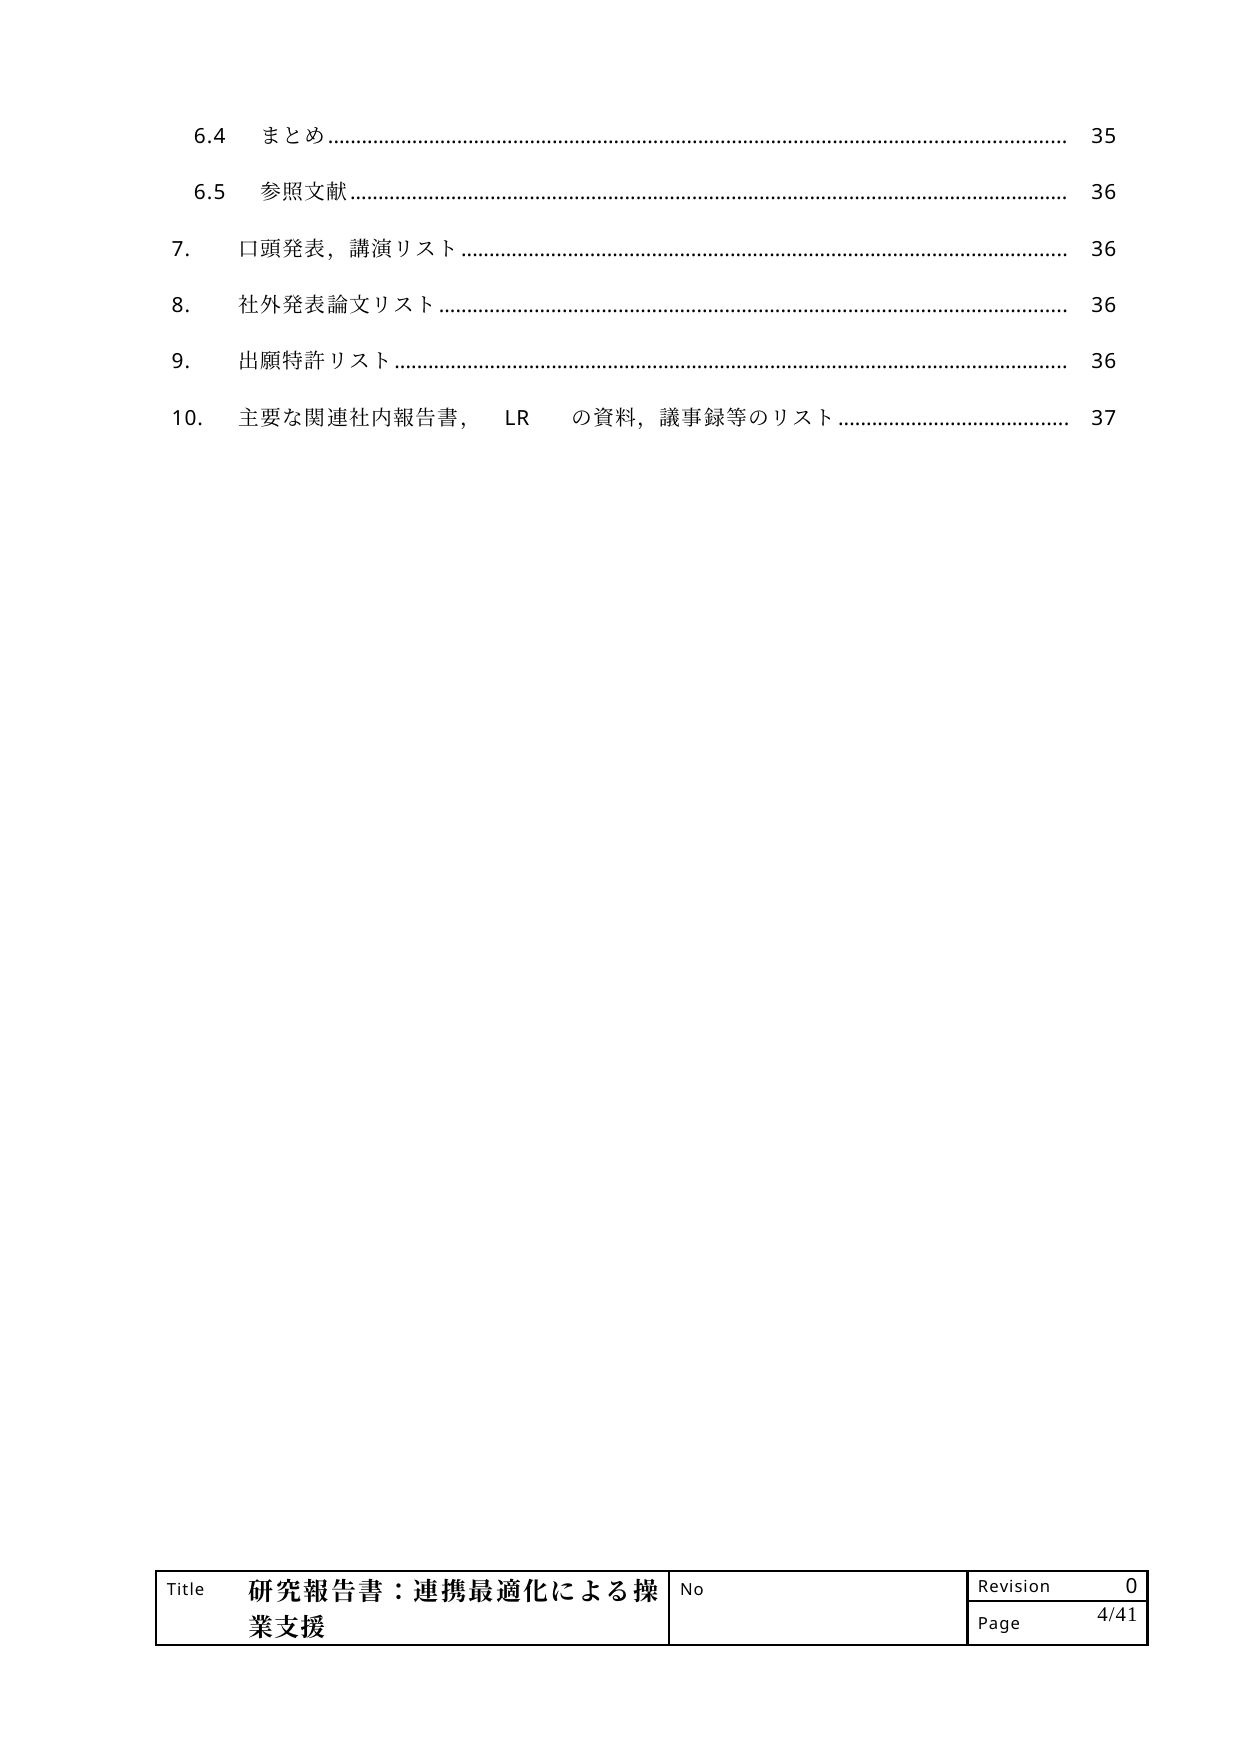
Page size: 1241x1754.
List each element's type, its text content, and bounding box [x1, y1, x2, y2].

text 6.5 参照文献 36 [192, 162, 1126, 219]
text 7. 口頭発表，講演リスト 36 [171, 219, 1126, 275]
text 10. 主要な関連社内報告書，LRの資料，議事録等のリスト 37 [171, 388, 1126, 445]
text 9. 出願特許リスト 36 [171, 332, 1126, 388]
text 6.4 まとめ 35 [192, 106, 1126, 162]
text 8. 社外発表論文リスト 36 [171, 275, 1126, 332]
